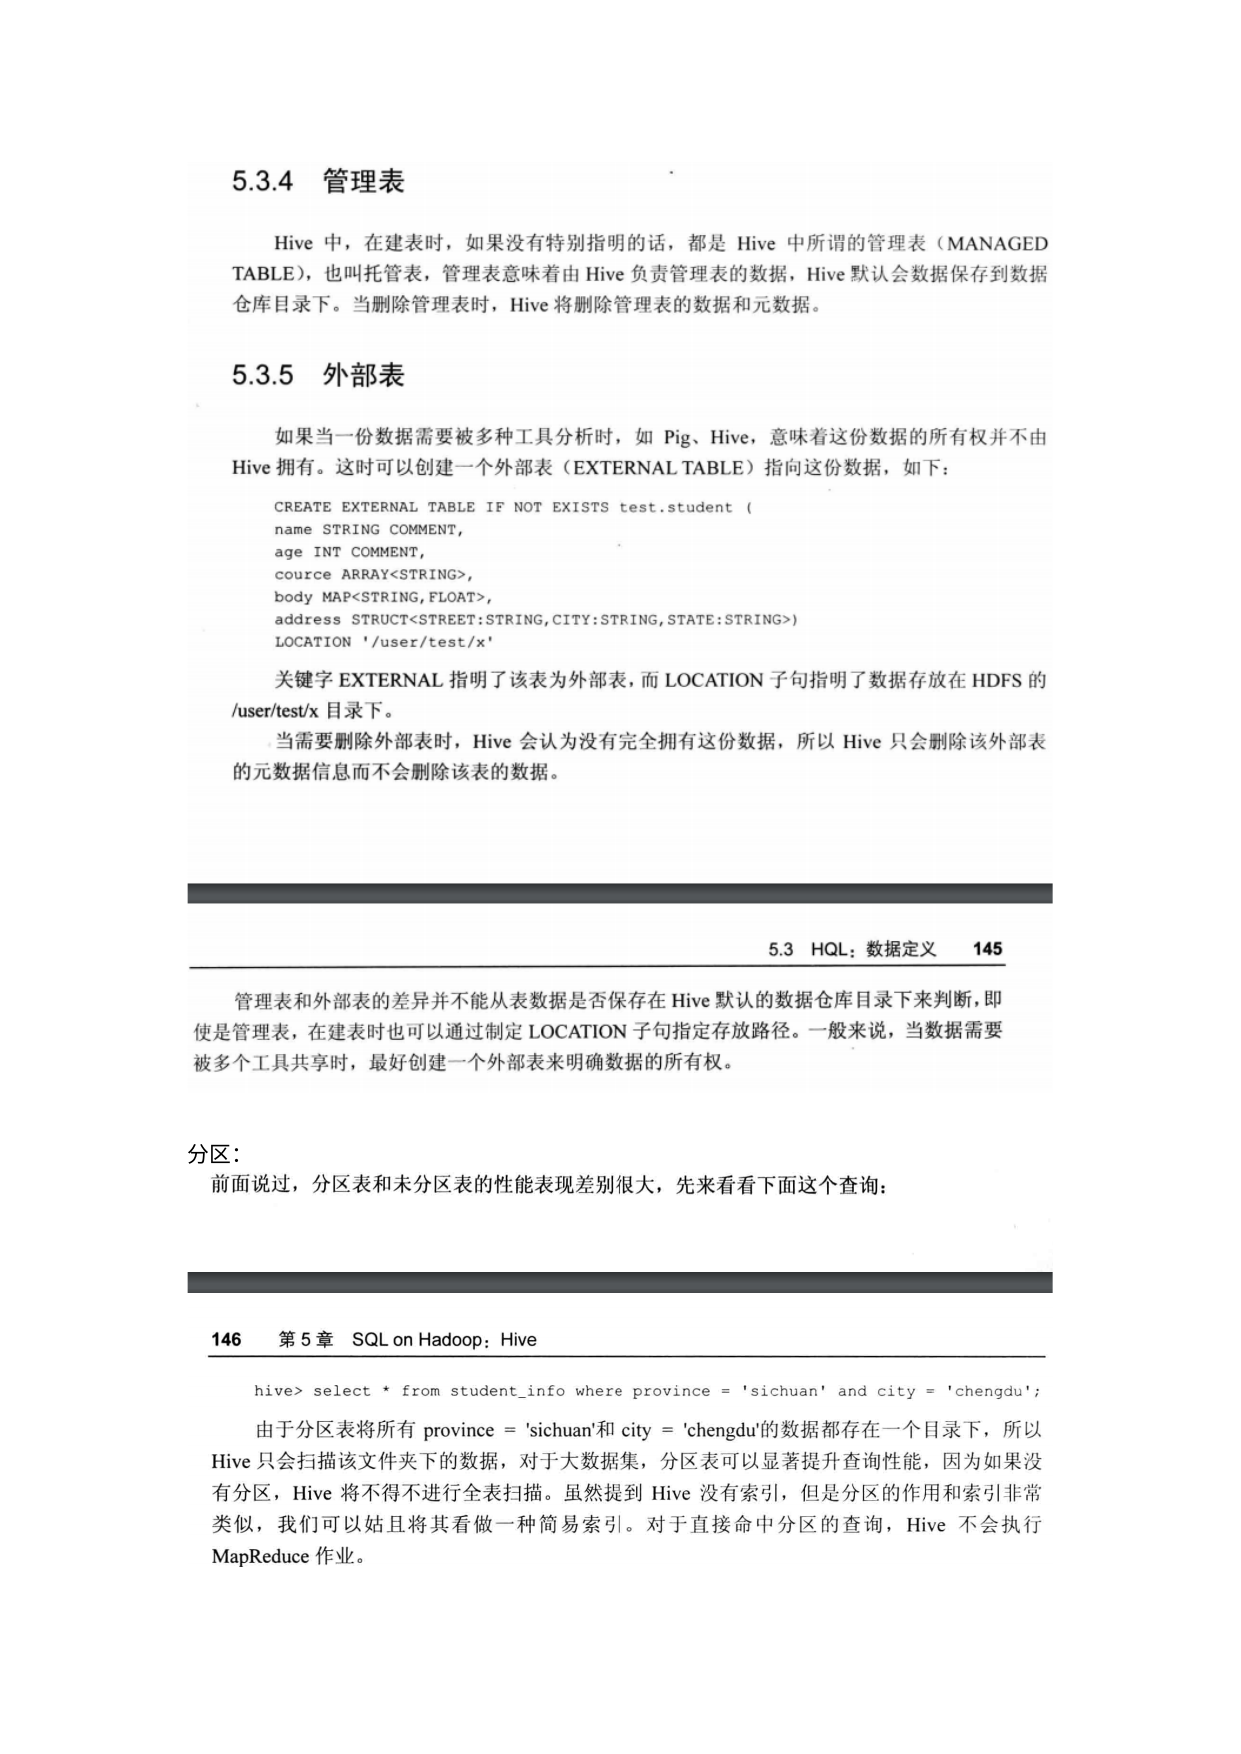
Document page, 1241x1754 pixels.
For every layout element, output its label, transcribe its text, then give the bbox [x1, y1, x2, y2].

picture [187, 1169, 1053, 1567]
picture [187, 162, 1053, 1093]
text 分区： [187, 1137, 1053, 1169]
